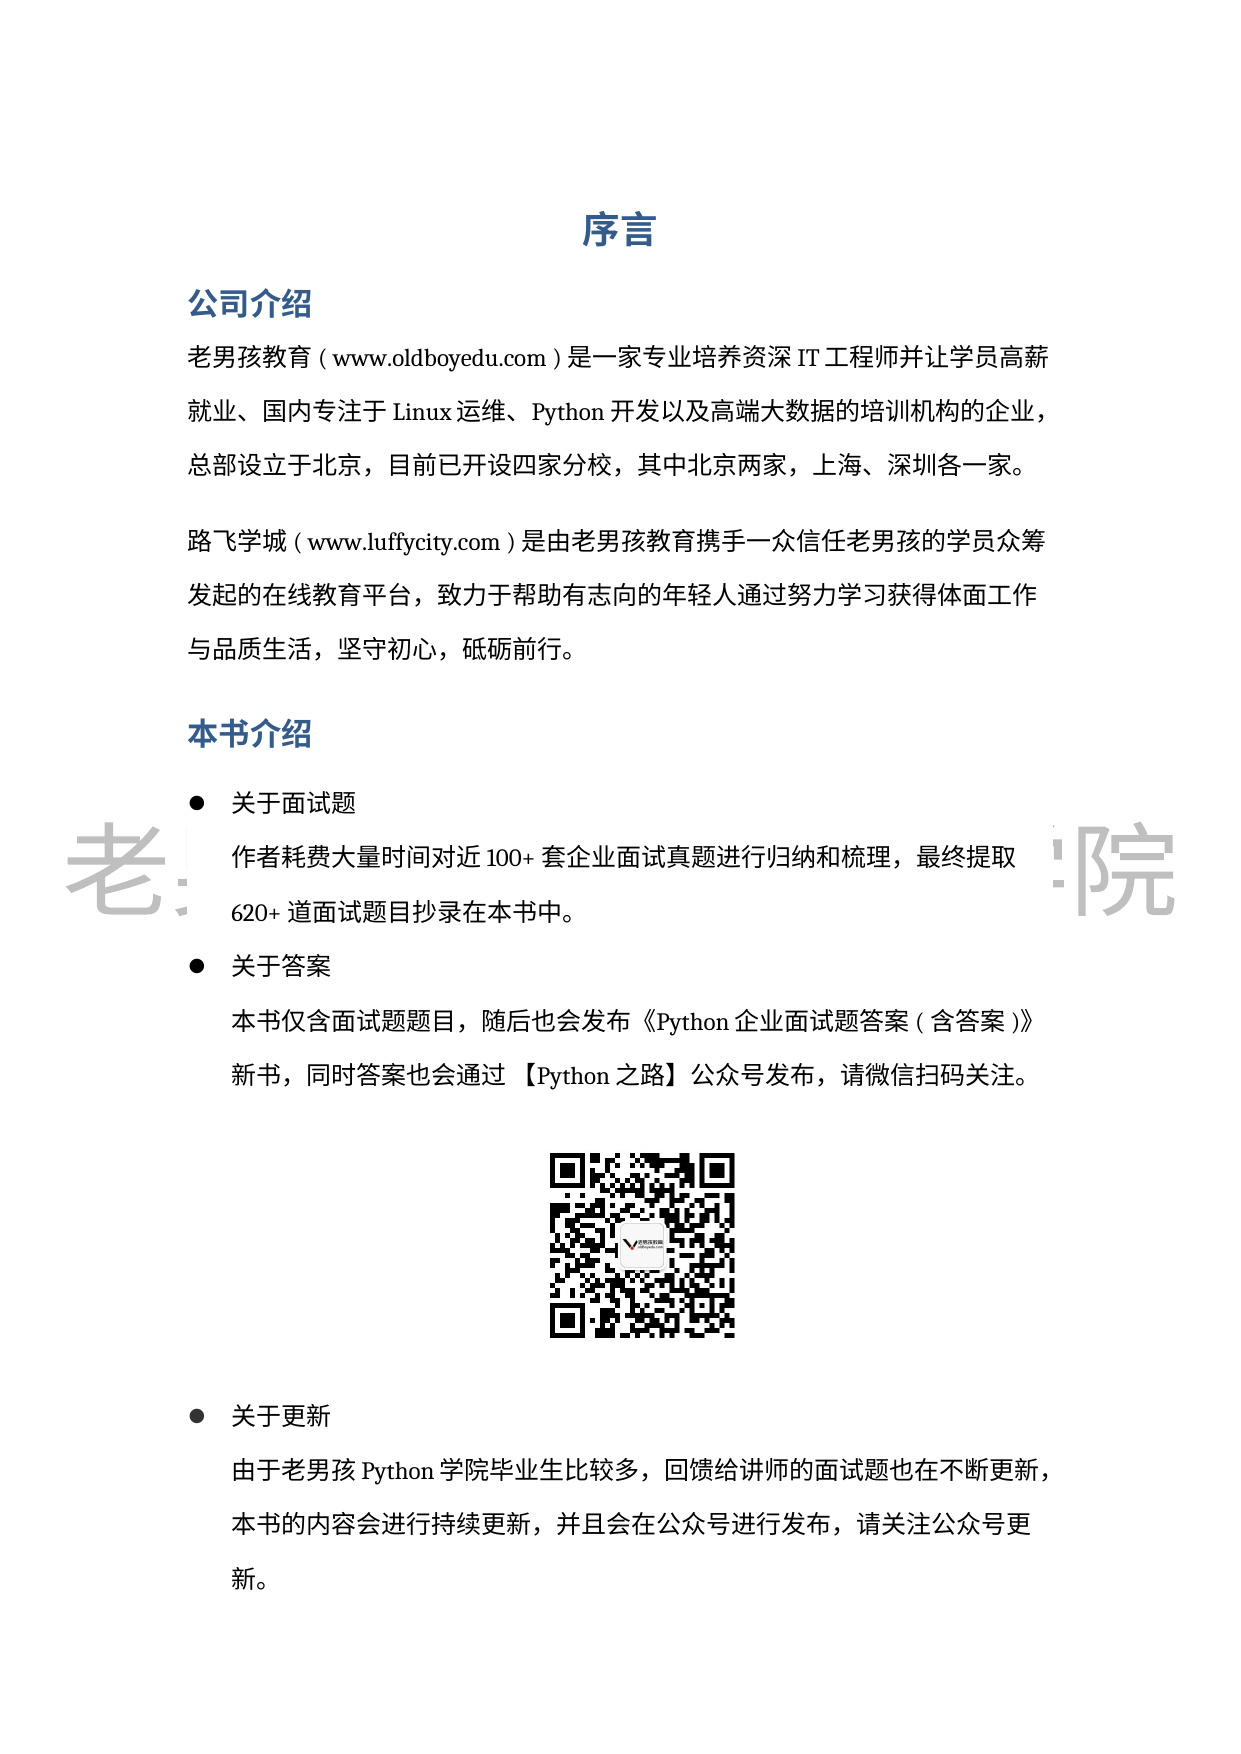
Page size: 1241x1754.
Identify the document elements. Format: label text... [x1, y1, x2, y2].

subtitle 本书介绍 [187, 709, 1053, 754]
subtitle 公司介绍 [187, 279, 1053, 324]
text 老男孩教育 ( www.oldboyedu.com ) 是一家专业培养资深IT工程师并让学员高薪就业、国内专注于Linux运维、Python开发以及高端大数据的培训机构的企业，总部设立于北京，目前已开设四家分校，其中北京两家，上海、深圳各一家。 [187, 337, 1053, 482]
picture [535, 1138, 749, 1353]
text 路飞学城 ( www.luffycity.com ) 是由老男孩教育携手一众信任老男孩的学员众筹发起的在线教育平台，致力于帮助有志向的年轻人通过努力学习获得体面工作与品质生活，坚守初心，砥砺前行。 [187, 521, 1053, 666]
list 关于答案 本书仅含面试题题目，随后也会发布《Python企业面试题答案 ( 含答案 )》新书，同时答案也会通过 【Python之路】公众号发布，请微信扫码关注。 [187, 947, 1053, 1092]
list 关于面试题 作者耗费大量时间对近 100+ 套企业面试真题进行归纳和梳理，最终提取 620+ 道面试题目抄录在本书中。 [187, 783, 1053, 928]
list 关于更新 由于老男孩Python学院毕业生比较多，回馈给讲师的面试题也在不断更新，本书的内容会进行持续更新，并且会在公众号进行发布，请关注公众号更新。 [187, 1396, 1053, 1595]
title 序言 [187, 200, 1053, 254]
